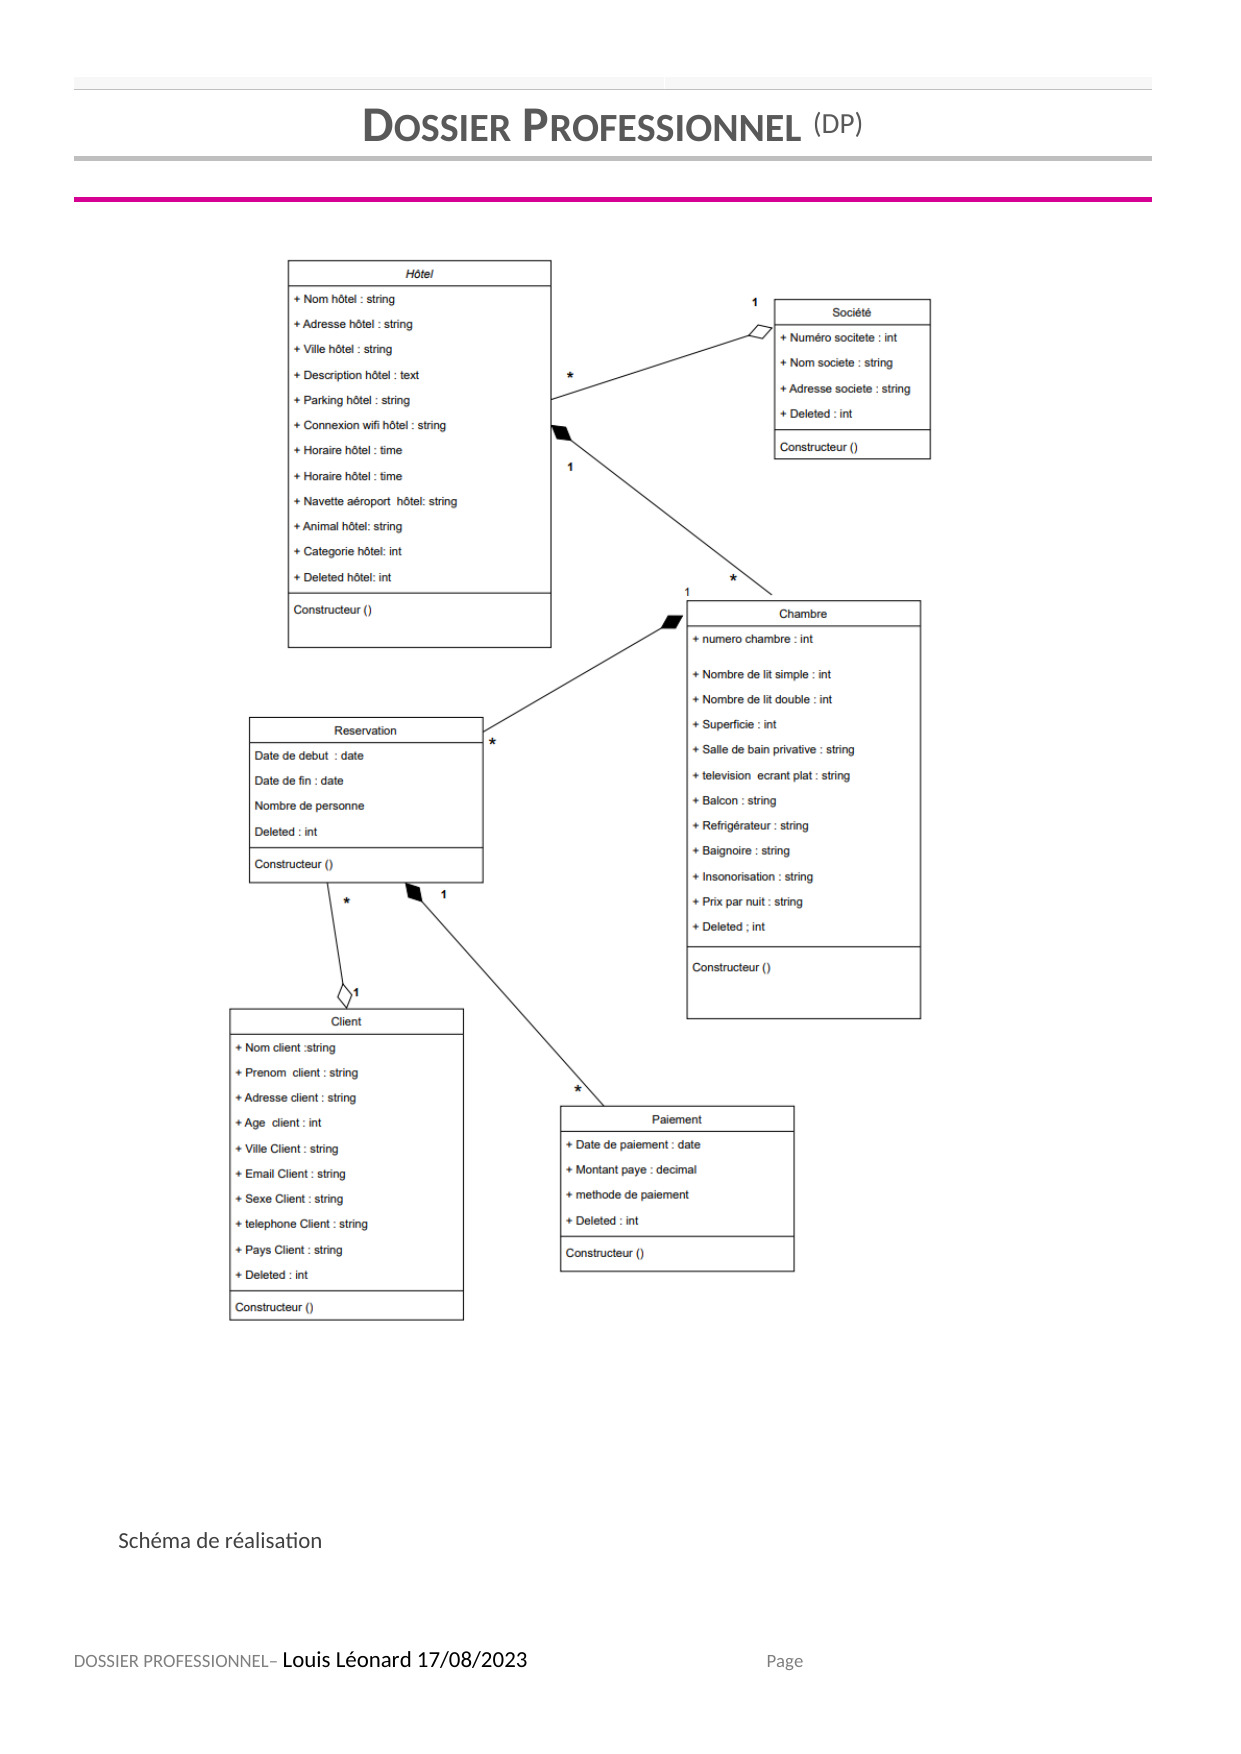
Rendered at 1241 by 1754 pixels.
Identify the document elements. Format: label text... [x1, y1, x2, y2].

picture [222, 230, 1000, 1330]
text Schéma de réalisation [118, 1526, 1104, 1554]
